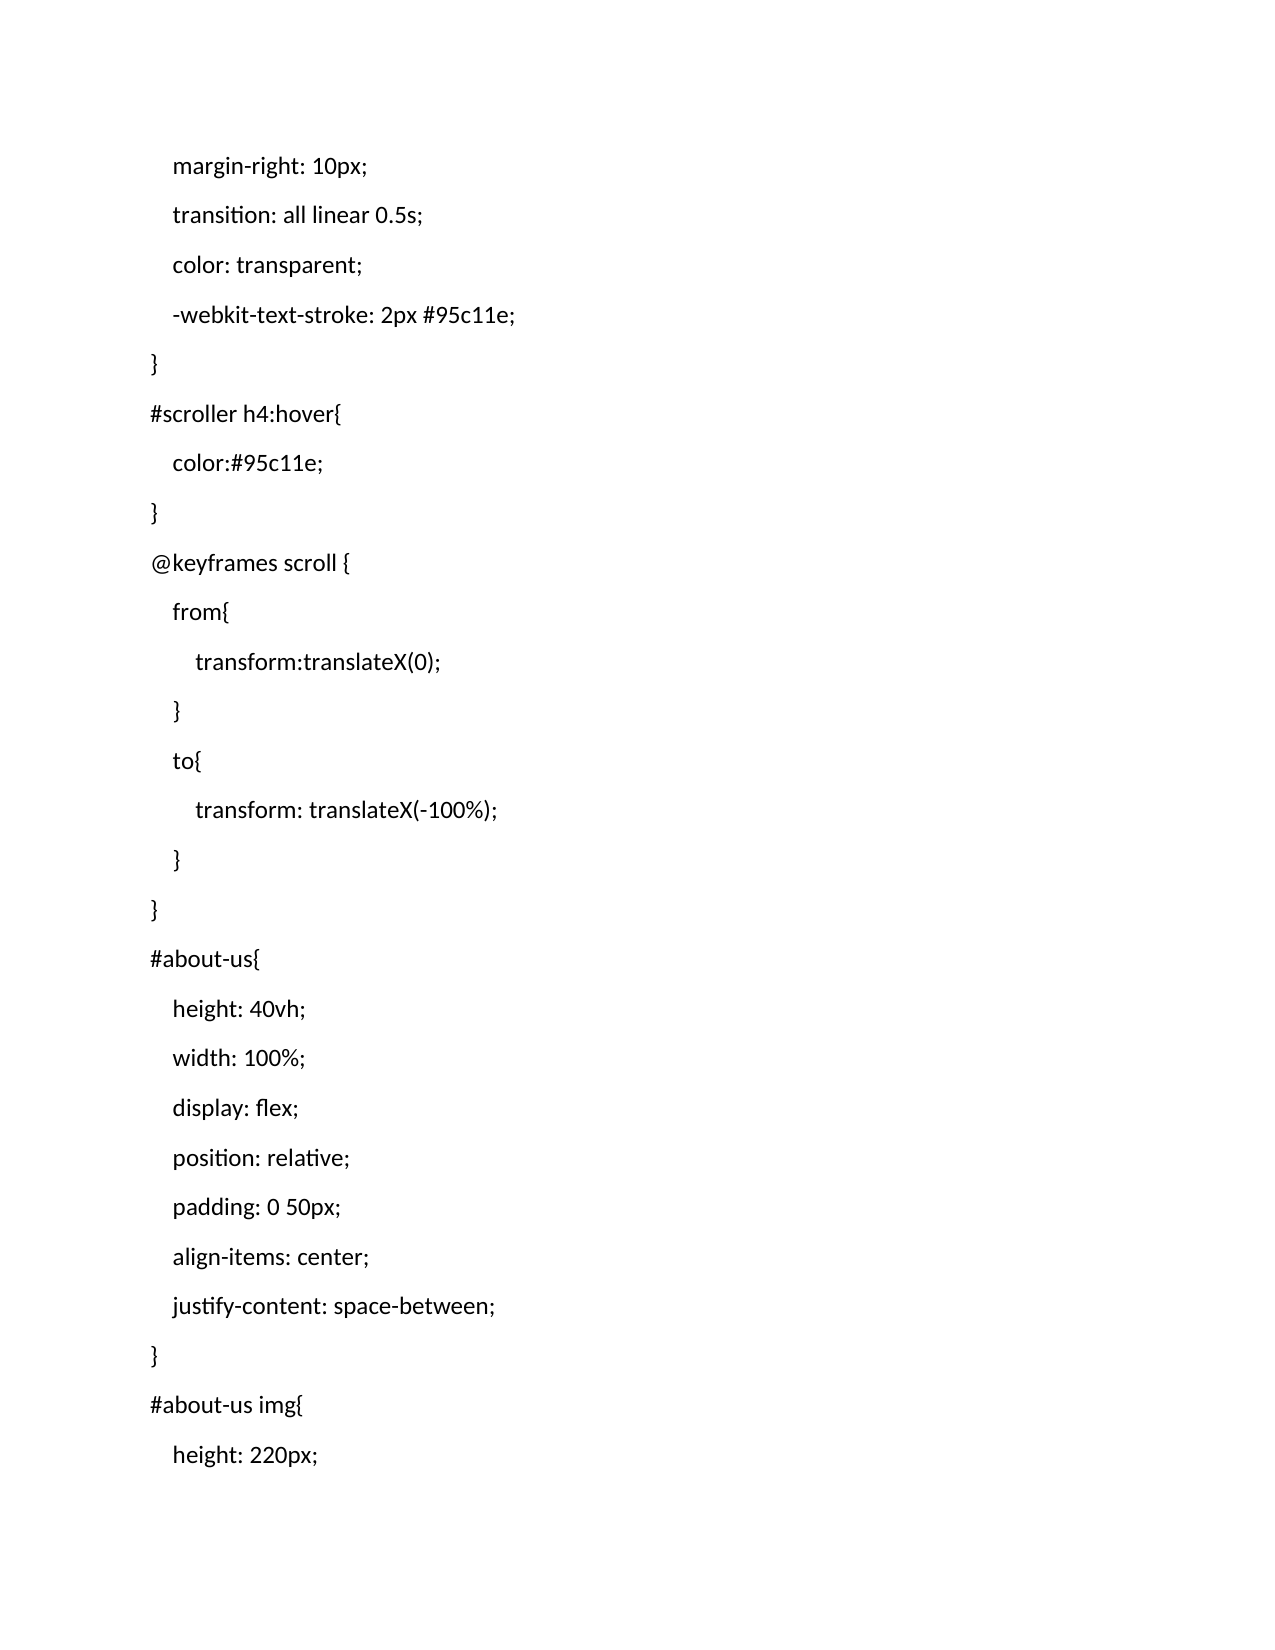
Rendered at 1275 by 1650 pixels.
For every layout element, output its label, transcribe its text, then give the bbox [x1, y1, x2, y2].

text #about-us img{ [150, 1389, 1125, 1420]
text } [150, 695, 1125, 726]
text align-items: center; [150, 1241, 1125, 1271]
text height: 220px; [150, 1439, 1125, 1470]
text justify-content: space-between; [150, 1290, 1125, 1321]
text from{ [150, 596, 1125, 627]
text } [150, 1340, 1125, 1371]
text } [150, 894, 1125, 924]
text to{ [150, 745, 1125, 776]
text position: relative; [150, 1142, 1125, 1172]
text width: 100%; [150, 1042, 1125, 1073]
text @keyframes scroll { [150, 547, 1125, 577]
text transition: all linear 0.5s; [150, 199, 1125, 230]
text display: flex; [150, 1092, 1125, 1123]
text height: 40vh; [150, 993, 1125, 1023]
text } [150, 497, 1125, 528]
text transform:translateX(0); [150, 646, 1125, 676]
text -webkit-text-stroke: 2px #95c11e; [150, 299, 1125, 329]
text #scroller h4:hover{ [150, 398, 1125, 428]
text } [150, 348, 1125, 379]
text padding: 0 50px; [150, 1191, 1125, 1222]
text transform: translateX(-100%); [150, 794, 1125, 825]
text } [150, 844, 1125, 875]
text margin-right: 10px; [150, 150, 1125, 181]
text #about-us{ [150, 943, 1125, 974]
text color: transparent; [150, 249, 1125, 280]
text color:#95c11e; [150, 447, 1125, 478]
